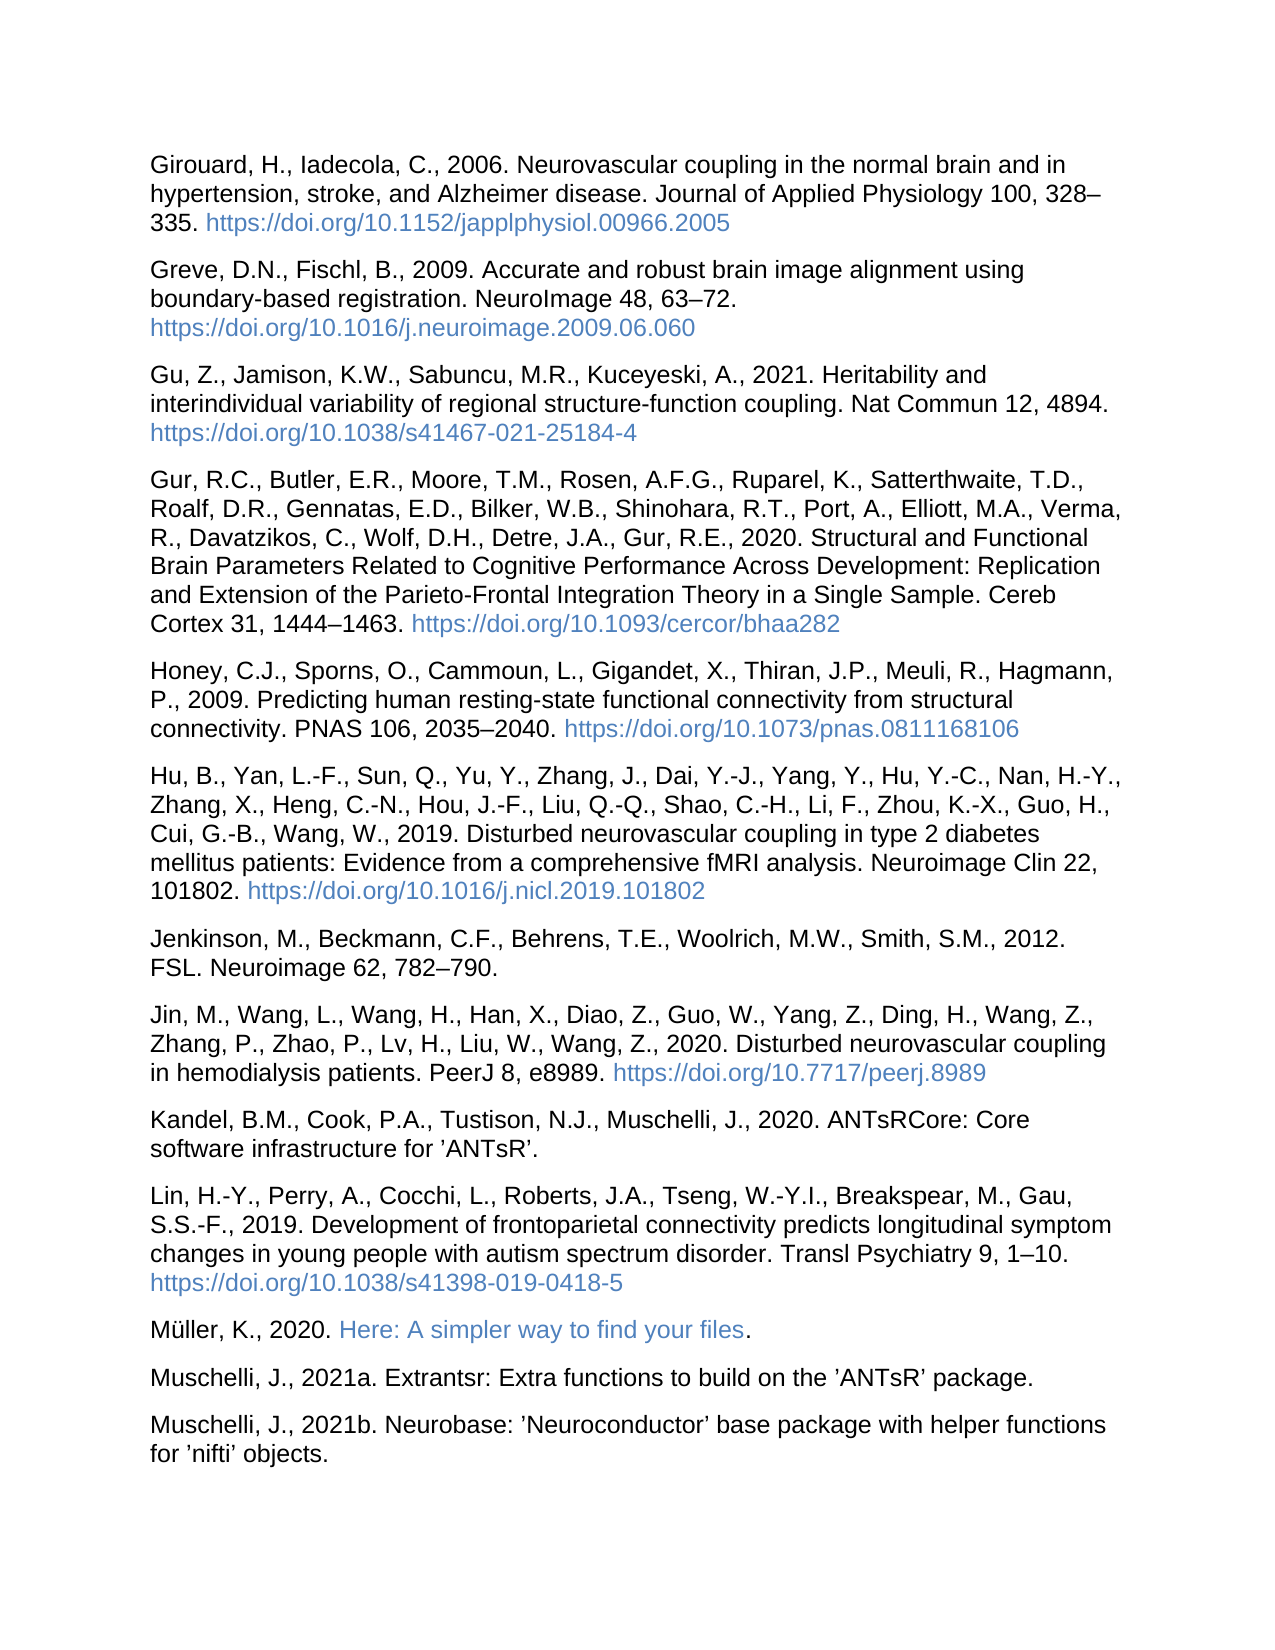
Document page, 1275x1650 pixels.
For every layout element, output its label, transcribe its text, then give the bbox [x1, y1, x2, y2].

text Hu, B., Yan, L.-F., Sun, Q., Yu, Y., Zhang, J., Dai, Y.-J., Yang, Y., Hu, Y.-C., Nan, H.-Y., Zhang, X., Heng, C.-N., Hou, J.-F., Liu, Q.-Q., Shao, C.-H., Li, F., Zhou, K.-X., Guo, H., Cui, G.-B., Wang, W., 2019. Disturbed neurovascular coupling in type 2 diabetes mellitus patients: Evidence from a comprehensive fMRI analysis. Neuroimage Clin 22, 101802. https://doi.org/10.1016/j.nicl.2019.101802 [150, 761, 1125, 905]
text Müller, K., 2020. Here: A simpler way to find your files. [150, 1315, 1125, 1344]
text Gu, Z., Jamison, K.W., Sabuncu, M.R., Kuceyeski, A., 2021. Heritability and interindividual variability of regional structure-function coupling. Nat Commun 12, 4894. https://doi.org/10.1038/s41467-021-25184-4 [150, 360, 1125, 446]
text Greve, D.N., Fischl, B., 2009. Accurate and robust brain image alignment using boundary-based registration. NeuroImage 48, 63–72. https://doi.org/10.1016/j.neuroimage.2009.06.060 [150, 255, 1125, 341]
text Kandel, B.M., Cook, P.A., Tustison, N.J., Muschelli, J., 2020. ANTsRCore: Core software infrastructure for ’ANTsR’. [150, 1105, 1125, 1162]
text Jenkinson, M., Beckmann, C.F., Behrens, T.E., Woolrich, M.W., Smith, S.M., 2012. FSL. Neuroimage 62, 782–790. [150, 924, 1125, 981]
text Gur, R.C., Butler, E.R., Moore, T.M., Rosen, A.F.G., Ruparel, K., Satterthwaite, T.D., Roalf, D.R., Gennatas, E.D., Bilker, W.B., Shinohara, R.T., Port, A., Elliott, M.A., Verma, R., Davatzikos, C., Wolf, D.H., Detre, J.A., Gur, R.E., 2020. Structural and Functional Brain Parameters Related to Cognitive Performance Across Development: Replication and Extension of the Parieto-Frontal Integration Theory in a Single Sample. Cereb Cortex 31, 1444–1463. https://doi.org/10.1093/cercor/bhaa282 [150, 465, 1125, 637]
text Muschelli, J., 2021a. Extrantsr: Extra functions to build on the ’ANTsR’ package. [150, 1362, 1125, 1391]
text Jin, M., Wang, L., Wang, H., Han, X., Diao, Z., Guo, W., Yang, Z., Ding, H., Wang, Z., Zhang, P., Zhao, P., Lv, H., Liu, W., Wang, Z., 2020. Disturbed neurovascular coupling in hemodialysis patients. PeerJ 8, e8989. https://doi.org/10.7717/peerj.8989 [150, 1000, 1125, 1086]
text Muschelli, J., 2021b. Neurobase: ’Neuroconductor’ base package with helper functions for ’nifti’ objects. [150, 1410, 1125, 1467]
text Lin, H.-Y., Perry, A., Cocchi, L., Roberts, J.A., Tseng, W.-Y.I., Breakspear, M., Gau, S.S.-F., 2019. Development of frontoparietal connectivity predicts longitudinal symptom changes in young people with autism spectrum disorder. Transl Psychiatry 9, 1–10. https://doi.org/10.1038/s41398-019-0418-5 [150, 1181, 1125, 1296]
text Honey, C.J., Sporns, O., Cammoun, L., Gigandet, X., Thiran, J.P., Meuli, R., Hagmann, P., 2009. Predicting human resting-state functional connectivity from structural connectivity. PNAS 106, 2035–2040. https://doi.org/10.1073/pnas.0811168106 [150, 656, 1125, 742]
text Girouard, H., Iadecola, C., 2006. Neurovascular coupling in the normal brain and in hypertension, stroke, and Alzheimer disease. Journal of Applied Physiology 100, 328–335. https://doi.org/10.1152/japplphysiol.00966.2005 [150, 150, 1125, 236]
